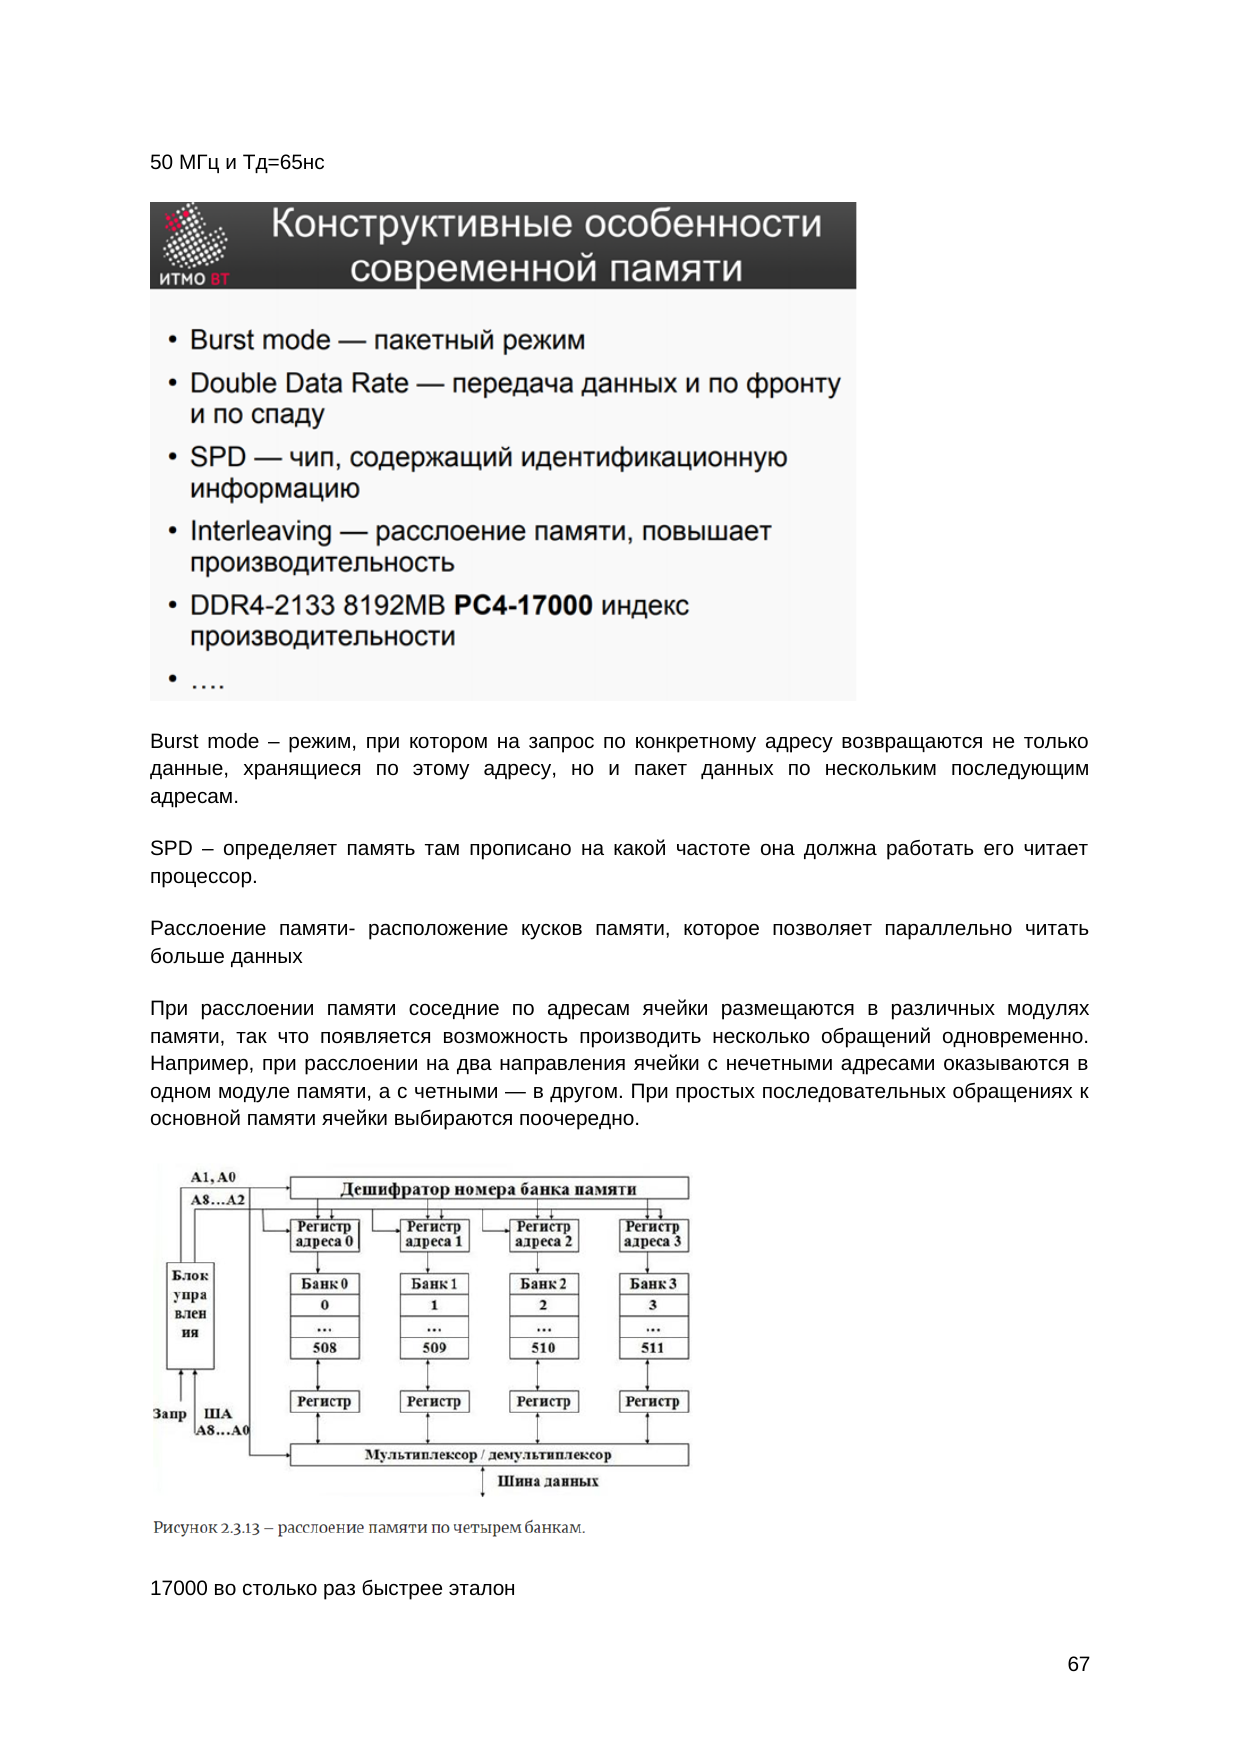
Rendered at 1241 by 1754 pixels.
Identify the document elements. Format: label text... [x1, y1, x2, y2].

text Burst mode – режим, при котором на запрос по конкретному адресу возвращаются не только данные, хранящиеся по этому адресу, но и пакет данных по нескольким последующим адресам. [150, 729, 1090, 808]
text SPD – определяет память там прописано на какой частоте она должна работать его читает процессор. [150, 836, 1090, 888]
text 17000 во столько раз быстрее эталон [150, 1576, 1090, 1599]
picture [150, 1158, 732, 1547]
text При расслоении памяти соседние по адресам ячейки размещаются в различных модулях памяти, так что появляется возможность производить несколько обращений одновременно. Например, при расслоении на два направления ячейки с нечетными адресами оказываются в одном модуле памяти, а с четными — в другом. При простых последовательных обращениях к основной памяти ячейки выбираются поочередно. [150, 996, 1090, 1130]
text 50 МГц и Тд=65нс [150, 150, 1090, 174]
picture [150, 202, 857, 701]
text Расслоение памяти- расположение кусков памяти, которое позволяет параллельно читать больше данных [150, 916, 1090, 968]
